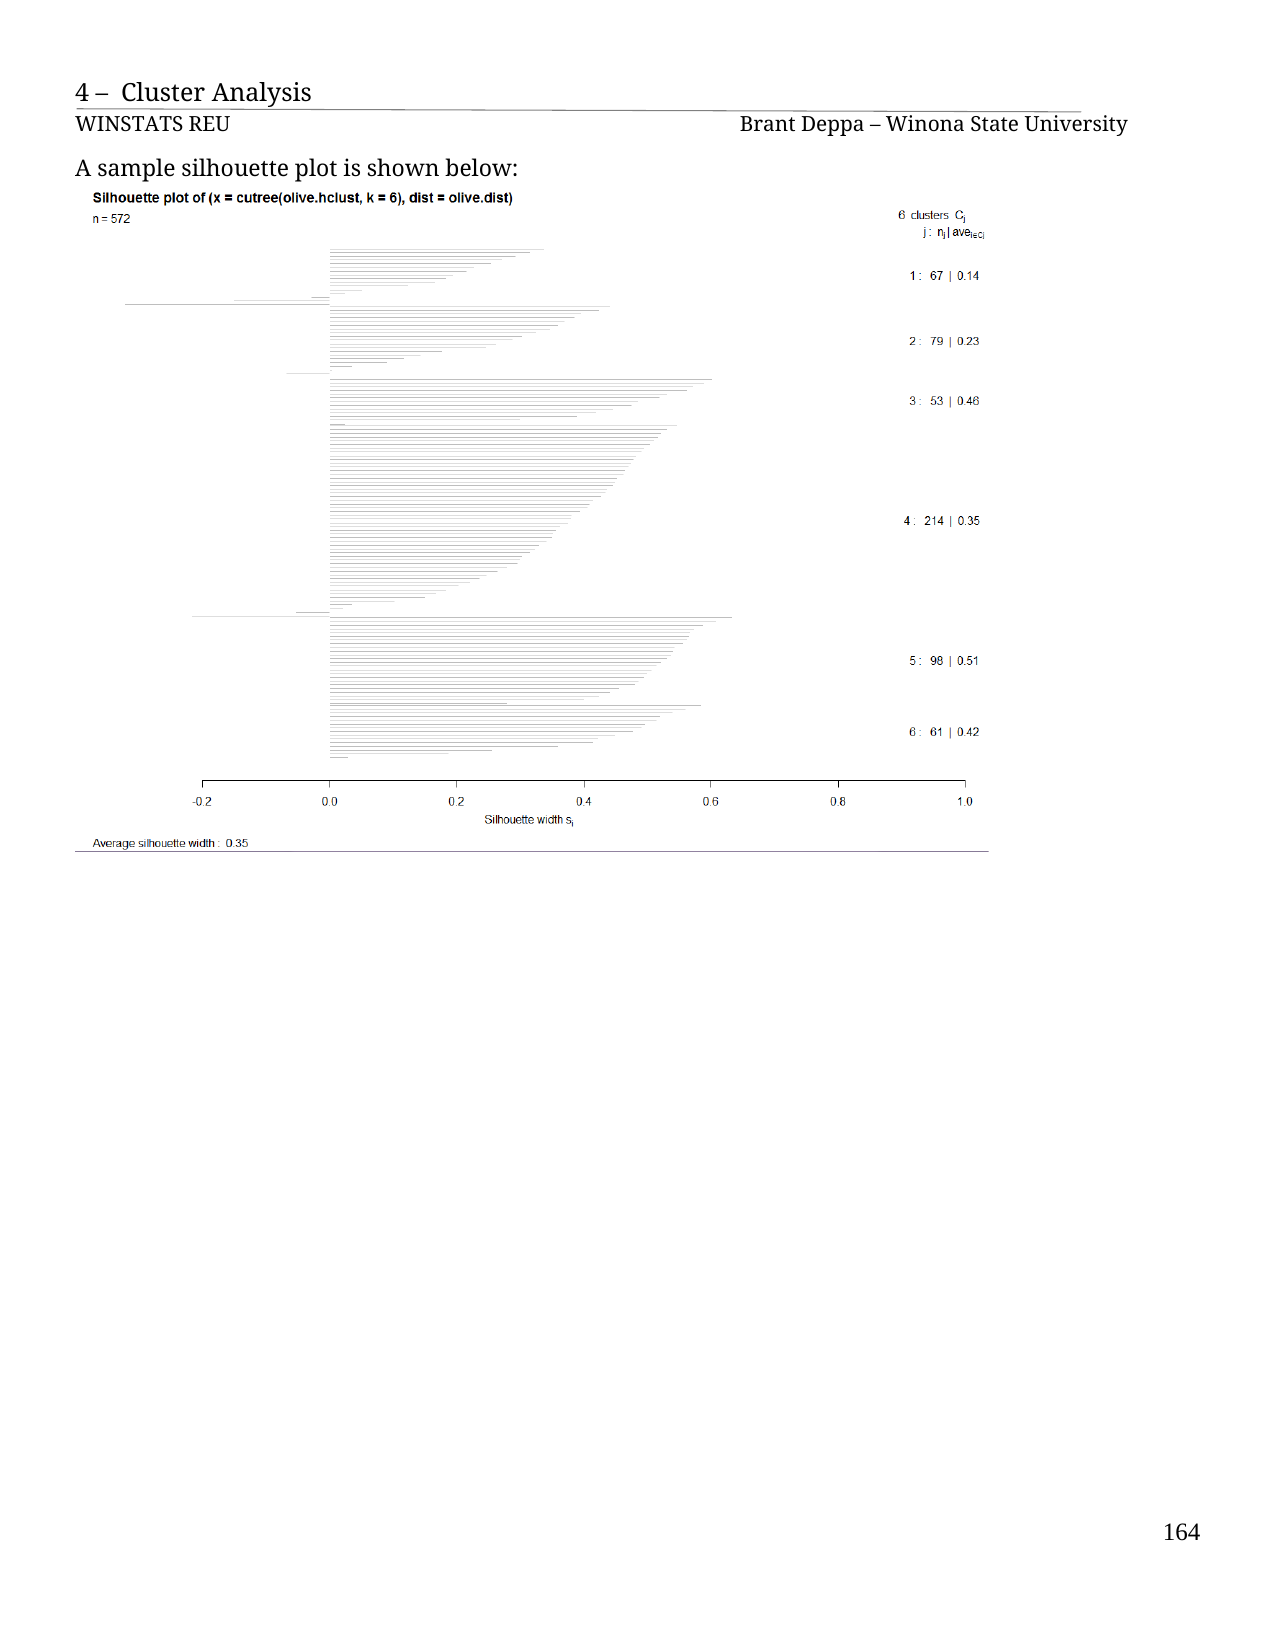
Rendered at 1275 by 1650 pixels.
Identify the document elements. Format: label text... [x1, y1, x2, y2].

picture [75, 183, 989, 852]
text A sample silhouette plot is shown below: [75, 152, 1200, 183]
